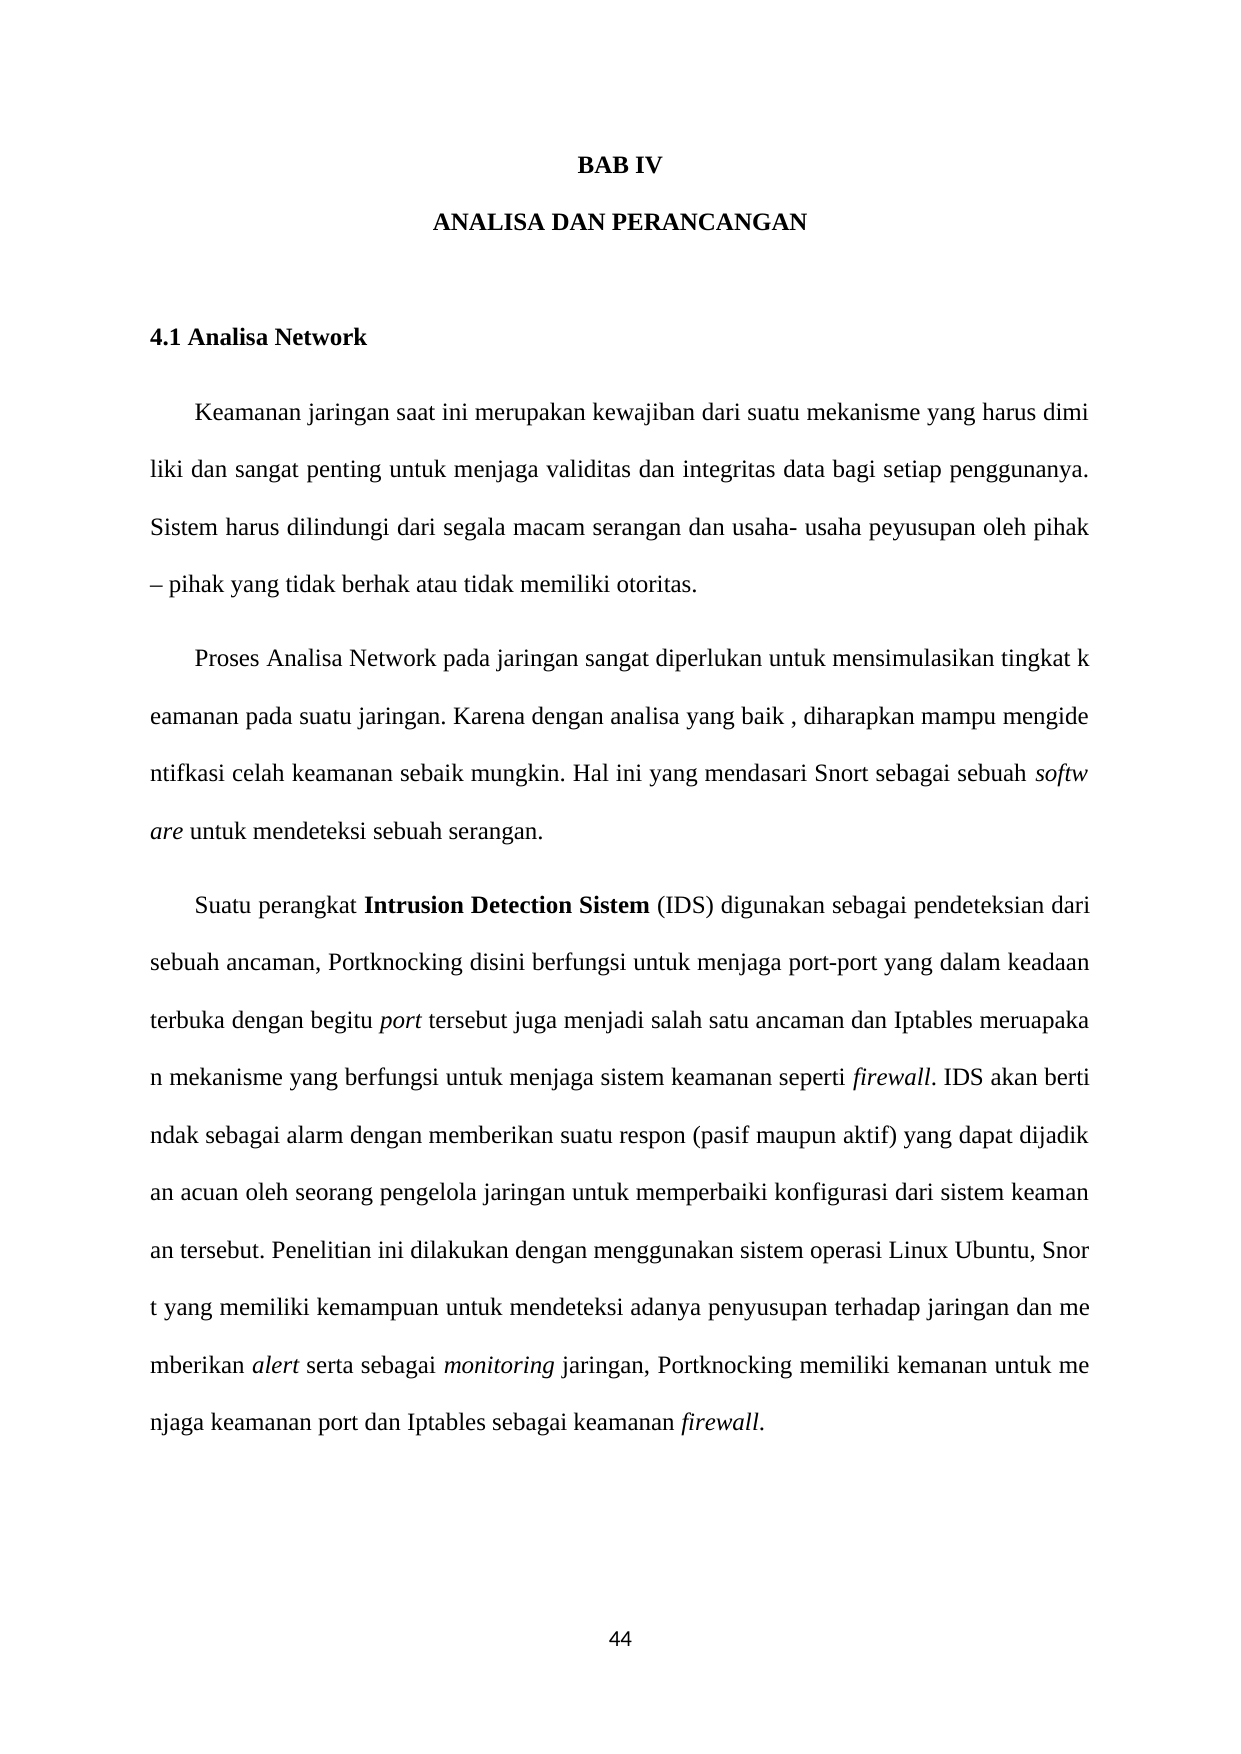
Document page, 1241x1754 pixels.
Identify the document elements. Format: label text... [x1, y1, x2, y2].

text Proses Analisa Network pada jaringan sangat diperlukan untuk mensimulasikan tingkat keamanan pada suatu jaringan. Karena dengan analisa yang baik , diharapkan mampu mengidentifkasi celah keamanan sebaik mungkin. Hal ini yang mendasari Snort sebagai sebuah software untuk mendeteksi sebuah serangan. [150, 643, 1090, 844]
text 4.1 Analisa Network [150, 322, 1090, 351]
text ANALISA DAN PERANCANGAN [150, 207, 1090, 236]
text BAB IV [150, 150, 1090, 179]
text Keamanan jaringan saat ini merupakan kewajiban dari suatu mekanisme yang harus dimiliki dan sangat penting untuk menjaga validitas dan integritas data bagi setiap penggunanya. Sistem harus dilindungi dari segala macam serangan dan usaha- usaha peyusupan oleh pihak – pihak yang tidak berhak atau tidak memiliki otoritas. [150, 397, 1090, 598]
text Suatu perangkat Intrusion Detection Sistem (IDS) digunakan sebagai pendeteksian dari sebuah ancaman, Portknocking disini berfungsi untuk menjaga port-port yang dalam keadaan terbuka dengan begitu port tersebut juga menjadi salah satu ancaman dan Iptables meruapakan mekanisme yang berfungsi untuk menjaga sistem keamanan seperti firewall. IDS akan bertindak sebagai alarm dengan memberikan suatu respon (pasif maupun aktif) yang dapat dijadikan acuan oleh seorang pengelola jaringan untuk memperbaiki konfigurasi dari sistem keamanan tersebut. Penelitian ini dilakukan dengan menggunakan sistem operasi Linux Ubuntu, Snort yang memiliki kemampuan untuk mendeteksi adanya penyusupan terhadap jaringan dan memberikan alert serta sebagai monitoring jaringan, Portknocking memiliki kemanan untuk menjaga keamanan port dan Iptables sebagai keamanan firewall. [150, 890, 1090, 1436]
